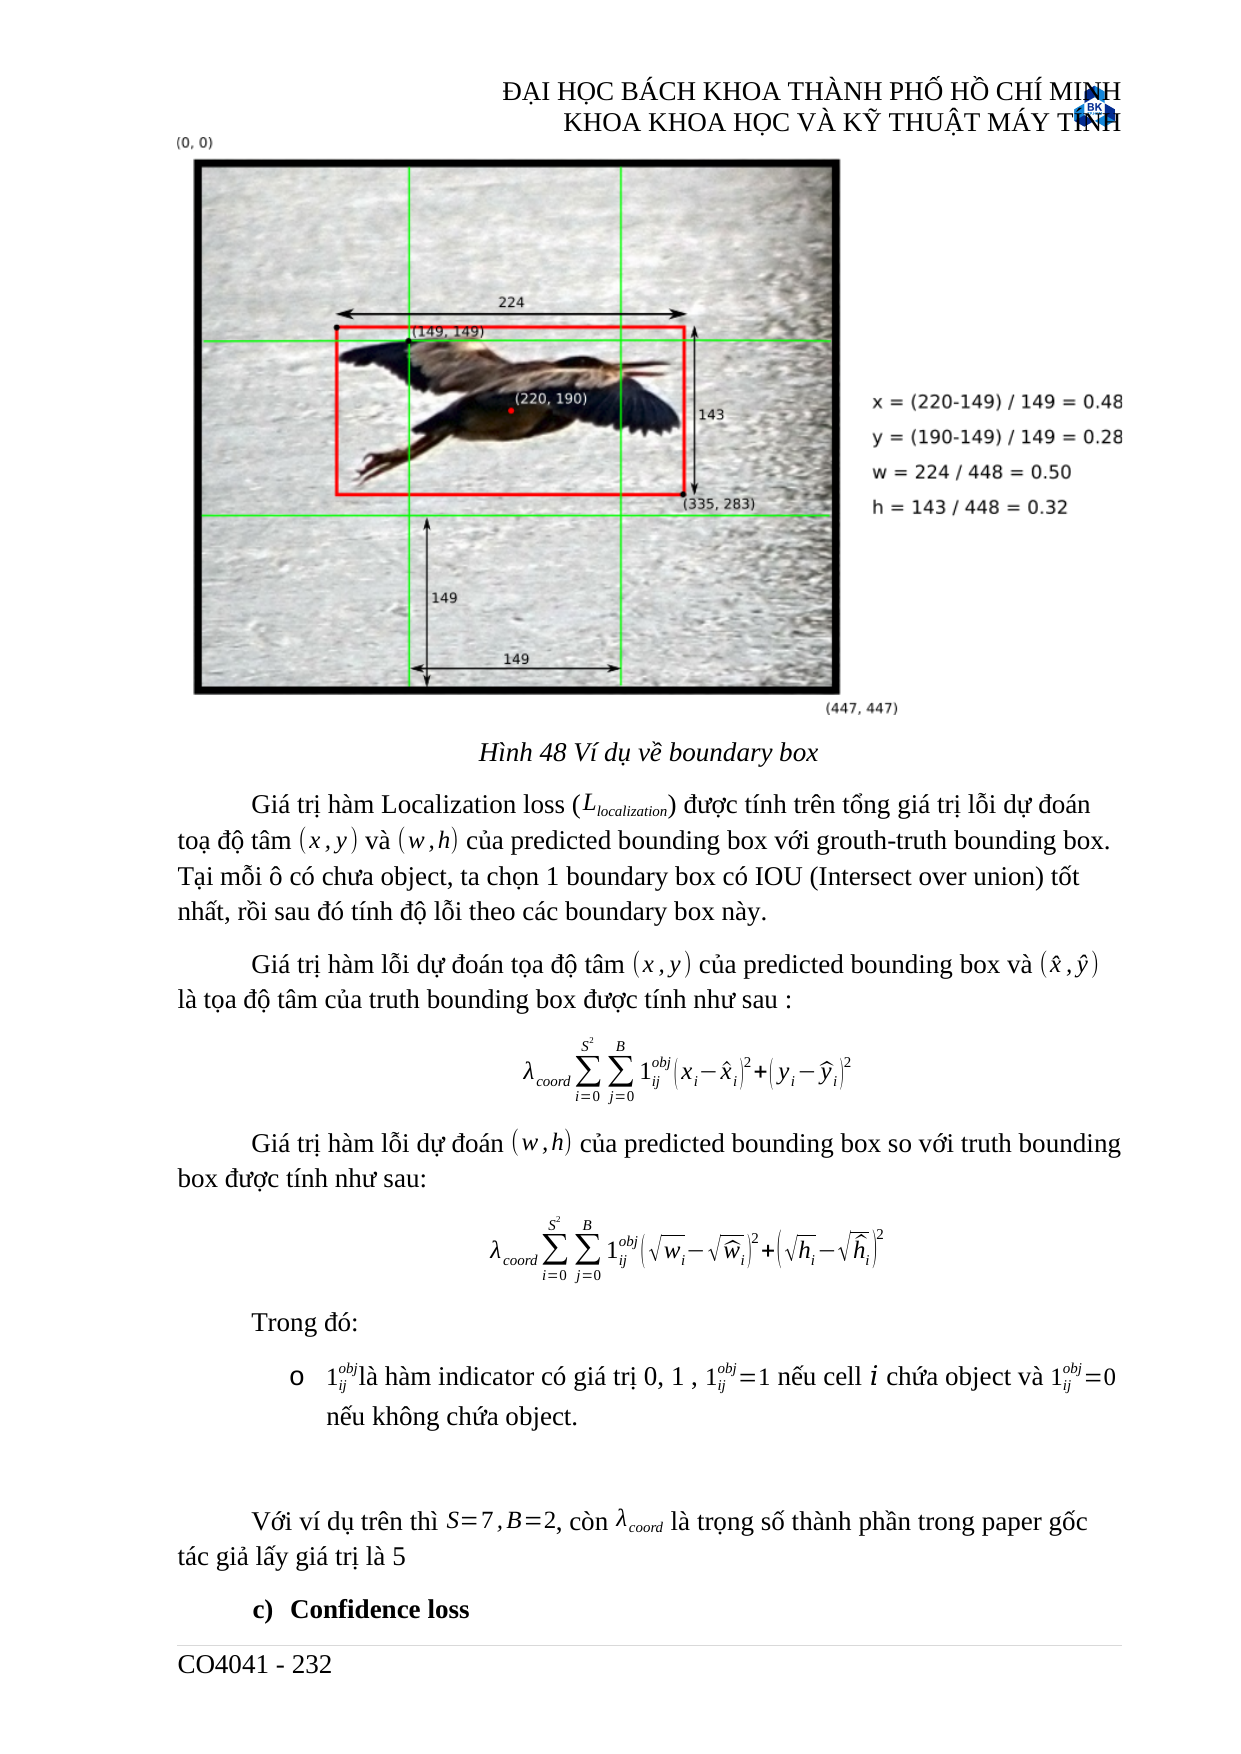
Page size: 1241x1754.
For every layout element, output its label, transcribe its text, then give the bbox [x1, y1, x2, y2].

text Giá trị hàm lỗi dự đoán tọa độ tâm của predicted bounding box và là tọa độ tâm của truth bounding box được tính như sau : [177, 948, 1122, 1015]
picture [1088, 82, 1097, 94]
text Trong đó: [177, 1306, 1122, 1337]
list là hàm indicator có giá trị 0, 1 , nếu cell 𝑖 chứa object và nếu không chứa object. [288, 1358, 1122, 1431]
text Giá trị hàm lỗi dự đoán của predicted bounding box so với truth bounding box được tính như sau: [177, 1127, 1122, 1194]
picture [177, 137, 1123, 715]
picture [1107, 82, 1115, 90]
text Với ví dụ trên thì , còn là trọng số thành phần trong paper gốc tác giả lấy giá trị là 5 [177, 1504, 1122, 1572]
text Giá trị hàm Localization loss () được tính trên tổng giá trị lỗi dự đoán toạ độ tâm và của predicted bounding box với grouth-truth bounding box. Tại mỗi ô có chưa object, ta chọn 1 boundary box có IOU (Intersect over union) tốt nhất, rồi sau đó tính độ lỗi theo các boundary box này. [177, 788, 1122, 927]
list Confidence loss [252, 1593, 1122, 1624]
picture [1067, 82, 1123, 133]
